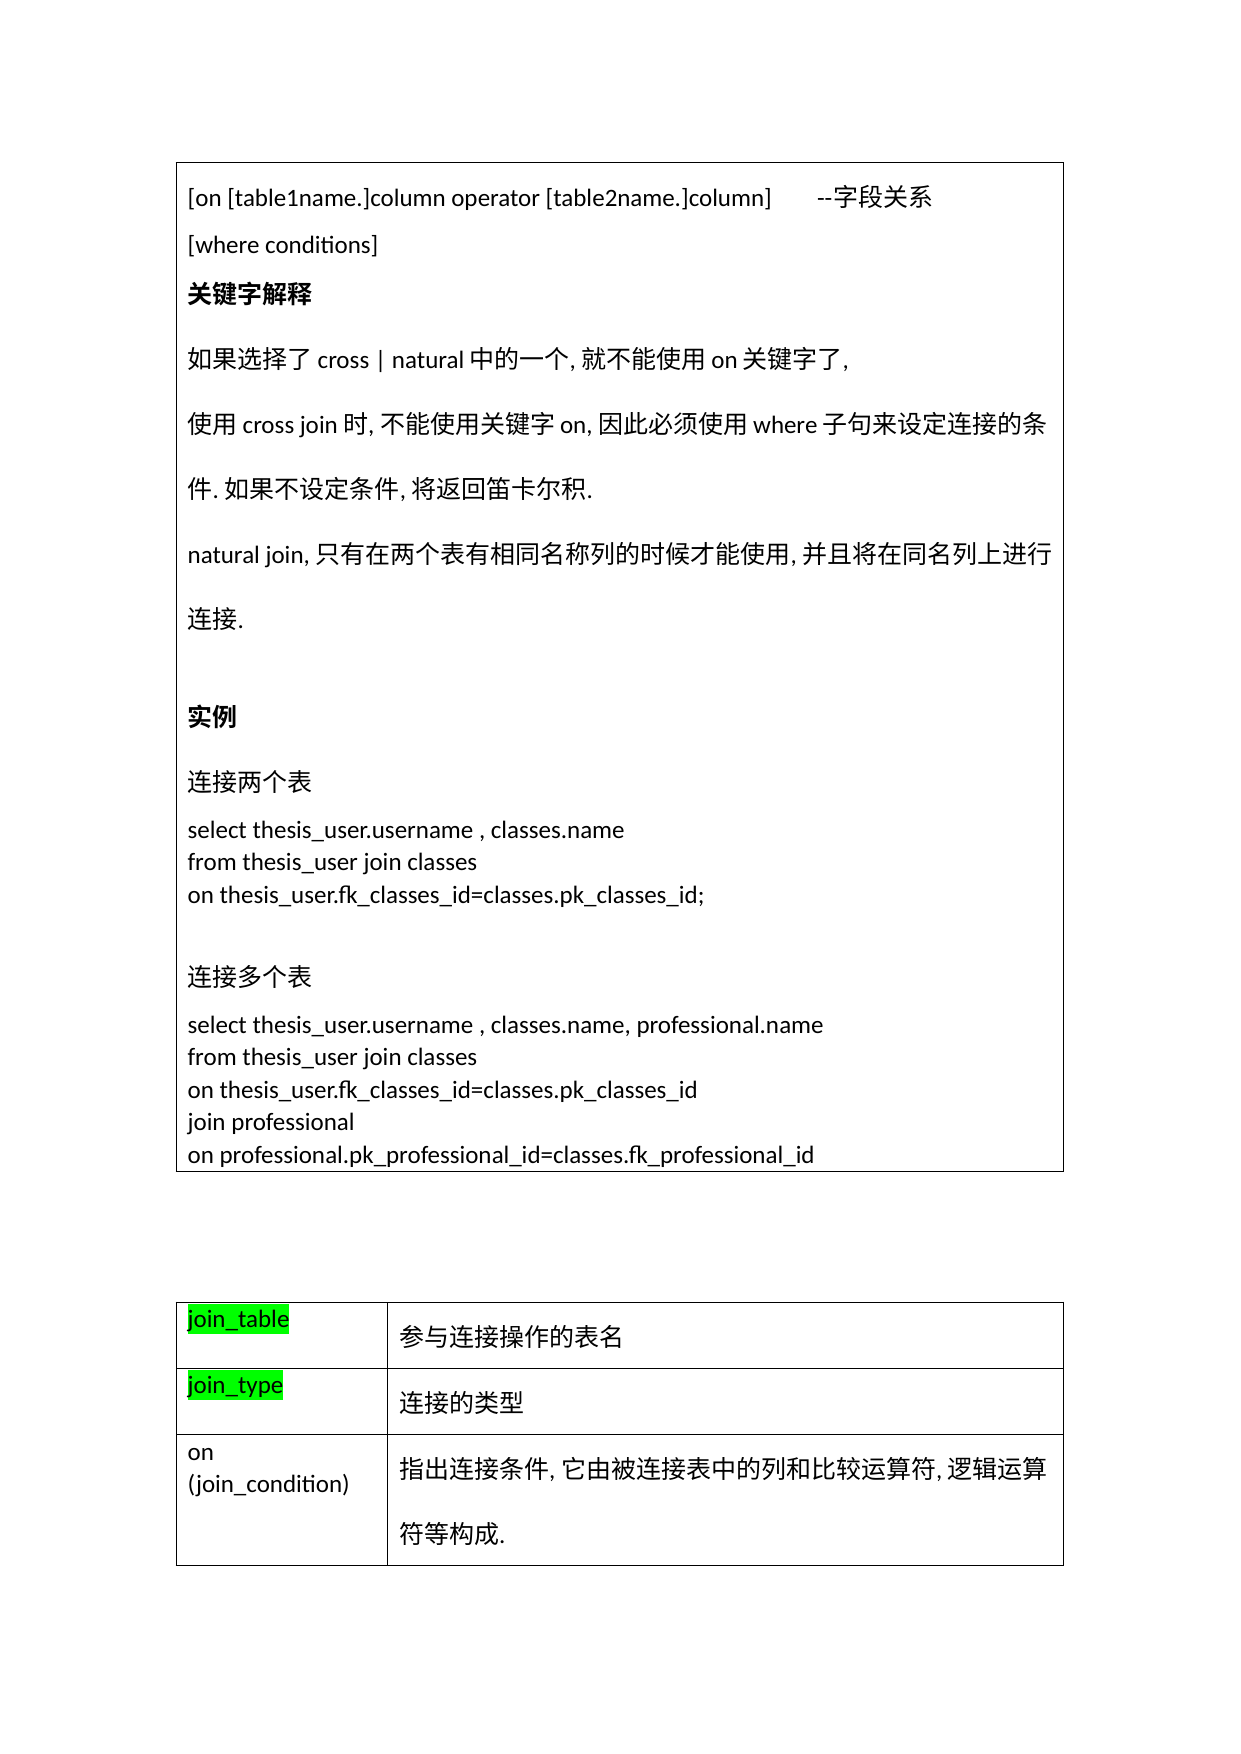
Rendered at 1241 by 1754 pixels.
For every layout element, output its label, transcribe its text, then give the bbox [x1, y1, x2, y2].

table_cell on (join_condition) [177, 1435, 387, 1565]
table_cell 连接的类型 [388, 1369, 1063, 1434]
table_cell join_type [177, 1369, 387, 1434]
table_header join_table [177, 1303, 387, 1368]
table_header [177, 163, 1063, 1171]
table_cell 指出连接条件, 它由被连接表中的列和比较运算符, 逻辑运算符等构成. [388, 1435, 1063, 1565]
table_header 参与连接操作的表名 [388, 1303, 1063, 1368]
